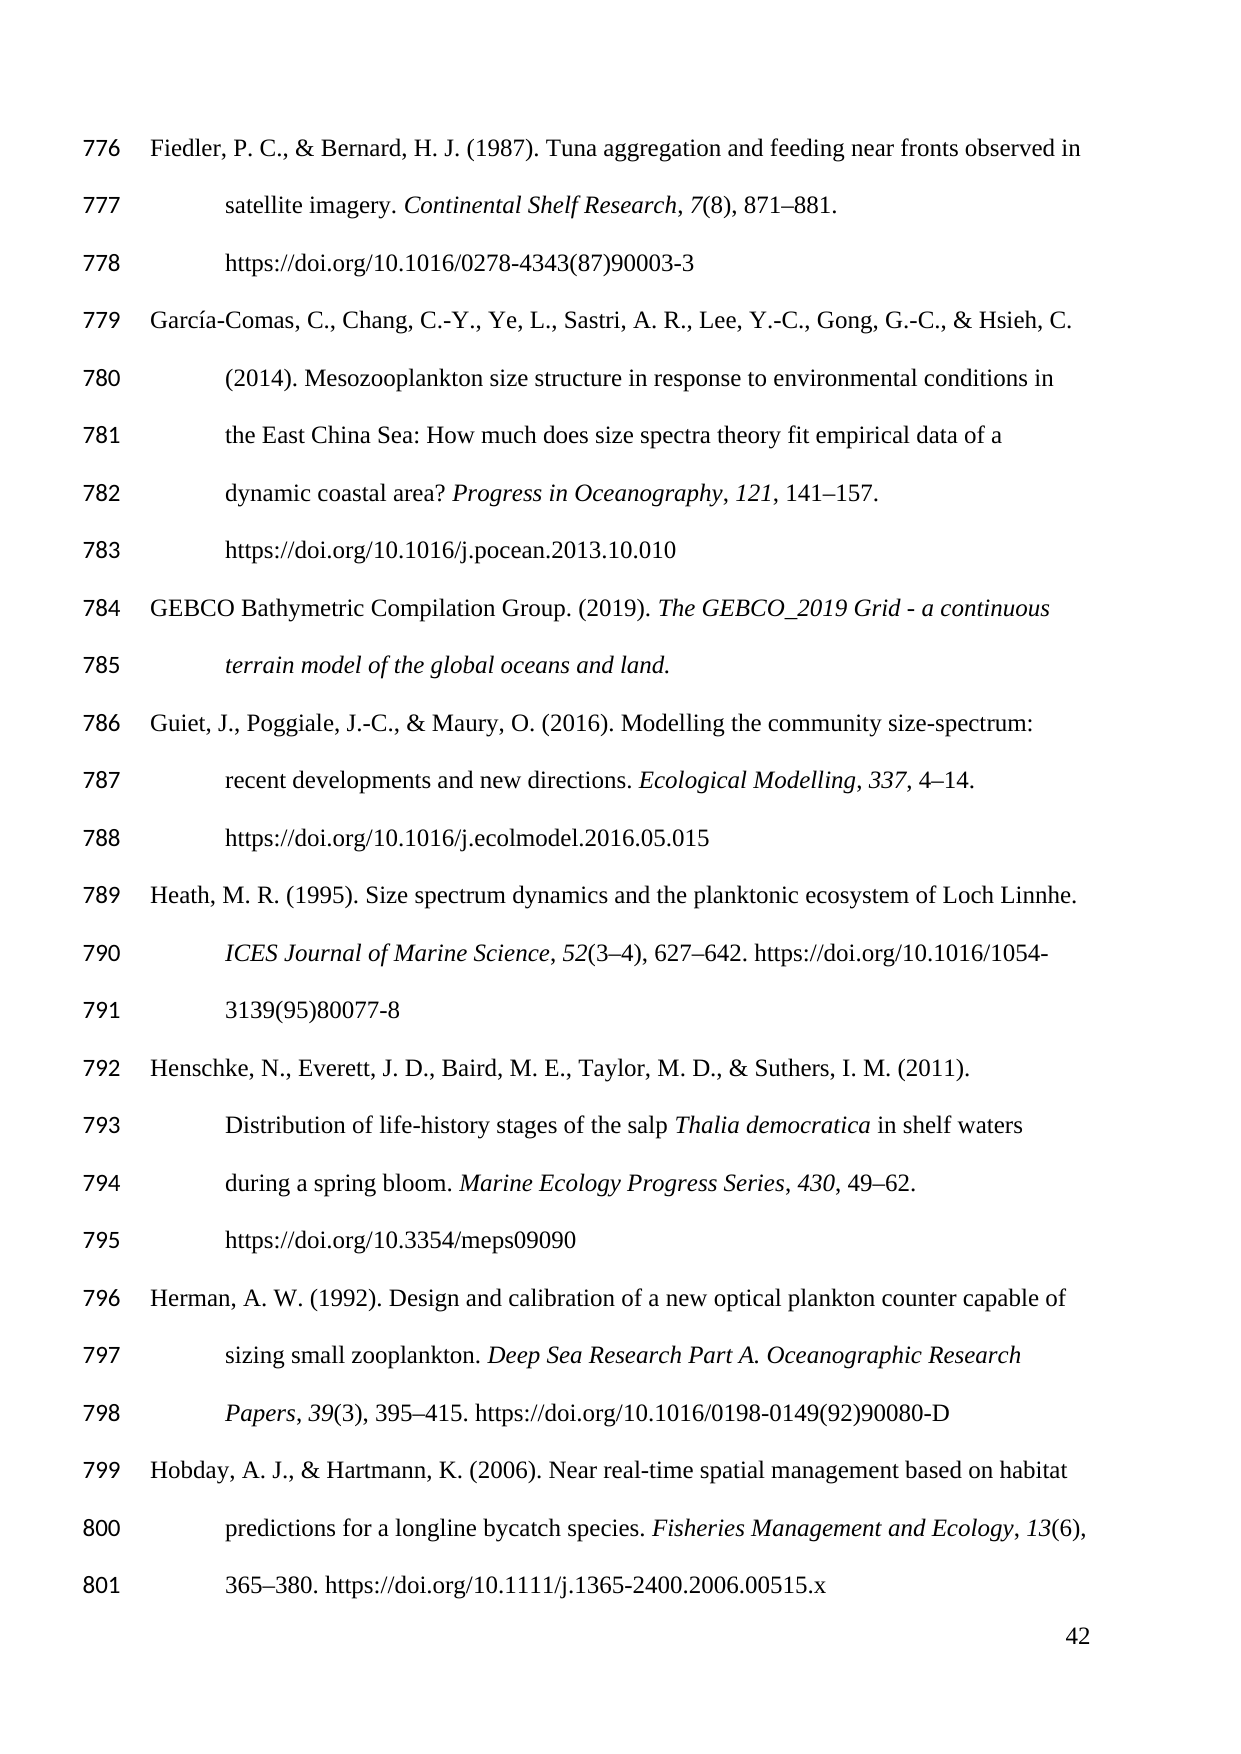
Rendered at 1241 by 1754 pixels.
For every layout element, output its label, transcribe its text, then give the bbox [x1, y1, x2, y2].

text Heath, M. R. (1995). Size spectrum dynamics and the planktonic ecosystem of Loch Linnhe. ICES Journal of Marine Science, 52(3–4), 627–642. https://doi.org/10.1016/1054-3139(95)80077-8 [150, 880, 1090, 1024]
text Henschke, N., Everett, J. D., Baird, M. E., Taylor, M. D., & Suthers, I. M. (2011). Distribution of life-history stages of the salp Thalia democratica in shelf waters during a spring bloom. Marine Ecology Progress Series, 430, 49–62. https://doi.org/10.3354/meps09090 [150, 1053, 1090, 1254]
text Guiet, J., Poggiale, J.-C., & Maury, O. (2016). Modelling the community size-spectrum: recent developments and new directions. Ecological Modelling, 337, 4–14. https://doi.org/10.1016/j.ecolmodel.2016.05.015 [150, 708, 1090, 852]
text Hobday, A. J., & Hartmann, K. (2006). Near real-time spatial management based on habitat predictions for a longline bycatch species. Fisheries Management and Ecology, 13(6), 365–380. https://doi.org/10.1111/j.1365-2400.2006.00515.x [150, 1455, 1090, 1599]
text Fiedler, P. C., & Bernard, H. J. (1987). Tuna aggregation and feeding near fronts observed in satellite imagery. Continental Shelf Research, 7(8), 871–881. https://doi.org/10.1016/0278-4343(87)90003-3 [150, 133, 1090, 277]
text GEBCO Bathymetric Compilation Group. (2019). The GEBCO_2019 Grid - a continuous terrain model of the global oceans and land. [150, 593, 1090, 679]
text García-Comas, C., Chang, C.-Y., Ye, L., Sastri, A. R., Lee, Y.-C., Gong, G.-C., & Hsieh, C. (2014). Mesozooplankton size structure in response to environmental conditions in the East China Sea: How much does size spectra theory fit empirical data of a dynamic coastal area? Progress in Oceanography, 121, 141–157. https://doi.org/10.1016/j.pocean.2013.10.010 [150, 305, 1090, 564]
text Herman, A. W. (1992). Design and calibration of a new optical plankton counter capable of sizing small zooplankton. Deep Sea Research Part A. Oceanographic Research Papers, 39(3), 395–415. https://doi.org/10.1016/0198-0149(92)90080-D [150, 1283, 1090, 1427]
